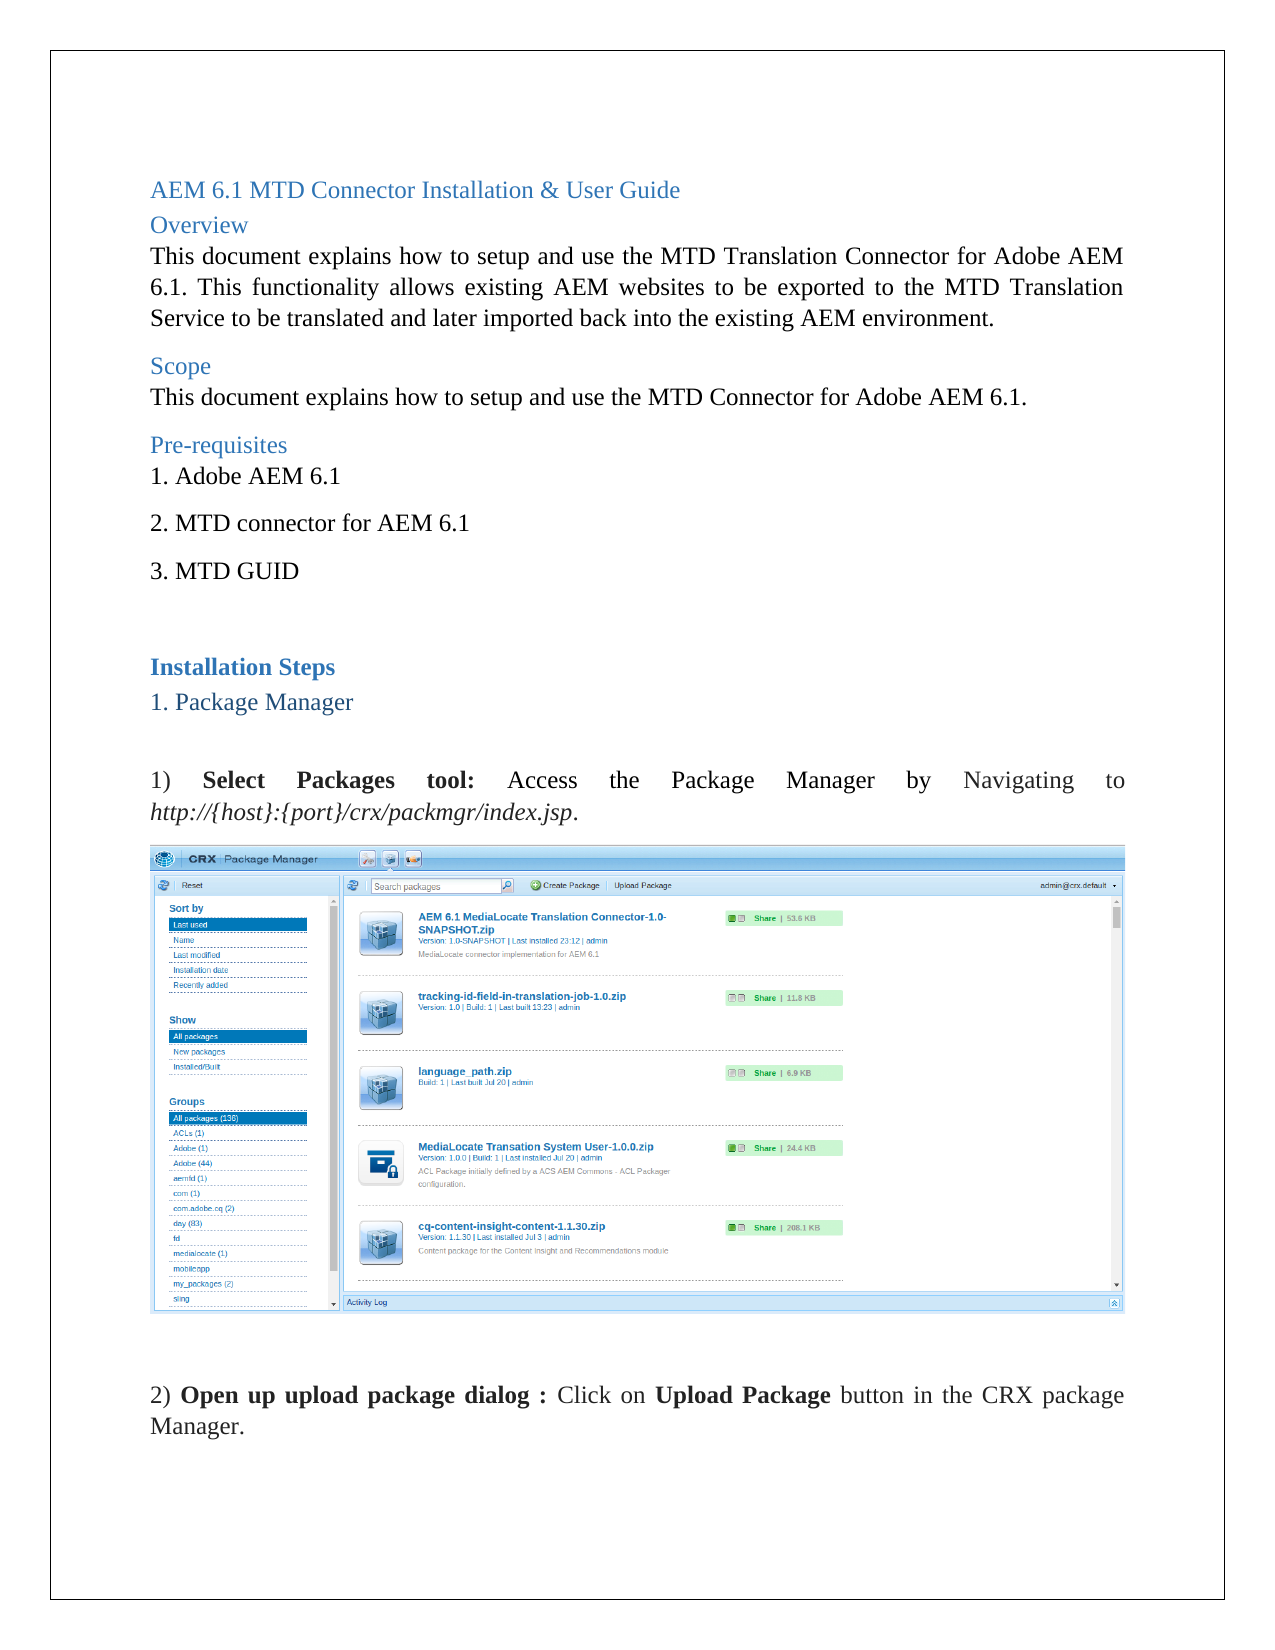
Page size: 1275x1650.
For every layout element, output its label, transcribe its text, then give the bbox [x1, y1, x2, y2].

subtitle Overview [150, 210, 1125, 239]
text 3. MTD GUID [150, 556, 1125, 585]
text 2. MTD connector for AEM 6.1 [150, 508, 1125, 537]
picture [150, 844, 1125, 1314]
text This document explains how to setup and use the MTD Translation Connector for Adobe AEM 6.1. This functionality allows existing AEM websites to be exported to the MTD Translation Service to be translated and later imported back into the existing AEM environment. [150, 241, 1125, 332]
subtitle Installation Steps [150, 652, 1125, 680]
subtitle Scope [150, 351, 1125, 380]
text This document explains how to setup and use the MTD Connector for Adobe AEM 6.1. [150, 382, 1125, 411]
text 1. Adobe AEM 6.1 [150, 461, 1125, 489]
subtitle Pre-requisites [150, 430, 1125, 458]
subtitle 1. Package Manager [150, 687, 1125, 716]
subtitle AEM 6.1 MTD Connector Installation & User Guide [150, 175, 1125, 204]
text 1) Select Packages tool: Access the Package Manager by Navigating to http://{host}:{port}/crx/packmgr/index.jsp. [150, 766, 1125, 825]
text 2) Open up upload package dialog : Click on Upload Package button in the CRX package Manager. [150, 1380, 1125, 1439]
